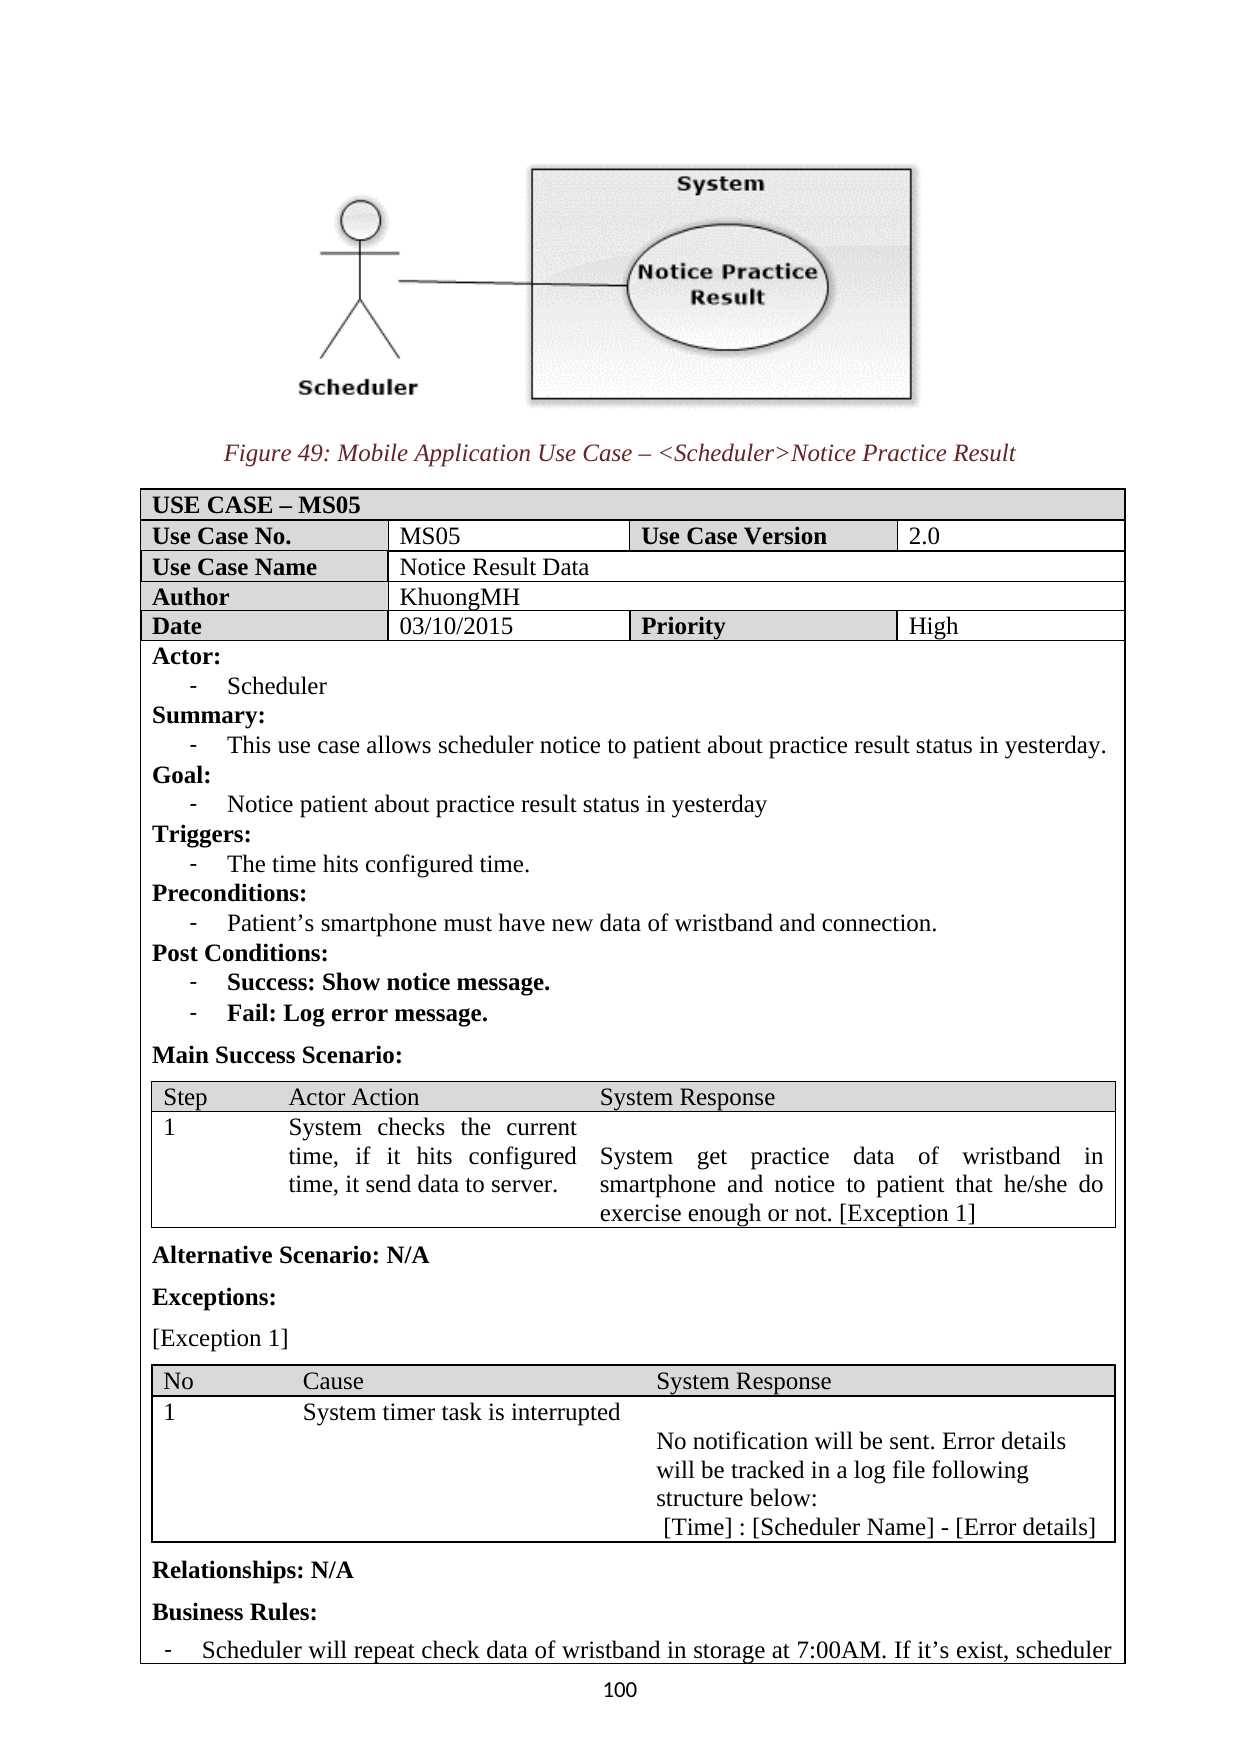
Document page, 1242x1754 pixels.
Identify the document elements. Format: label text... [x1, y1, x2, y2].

table_cell Date [142, 611, 387, 640]
table_cell Priority [631, 611, 896, 640]
text Figure 49: Mobile Application Use Case – <Scheduler>Notice Practice Result [94, 438, 1146, 467]
table_cell Notice Result Data [389, 552, 1124, 581]
table_cell 03/10/2015 [389, 611, 629, 640]
table_cell MS05 [389, 521, 629, 550]
table_cell Use Case Name [142, 551, 387, 581]
table_cell High [898, 611, 1124, 640]
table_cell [141, 641, 1124, 1663]
table_cell KhuongMH [389, 582, 1124, 610]
table_cell Use Case No. [141, 521, 388, 550]
table_cell Use Case Version [630, 521, 897, 550]
picture [289, 162, 951, 439]
table_header USE CASE – MS05 [141, 490, 1124, 519]
table_cell 2.0 [898, 521, 1124, 550]
table_cell Author [141, 582, 388, 610]
